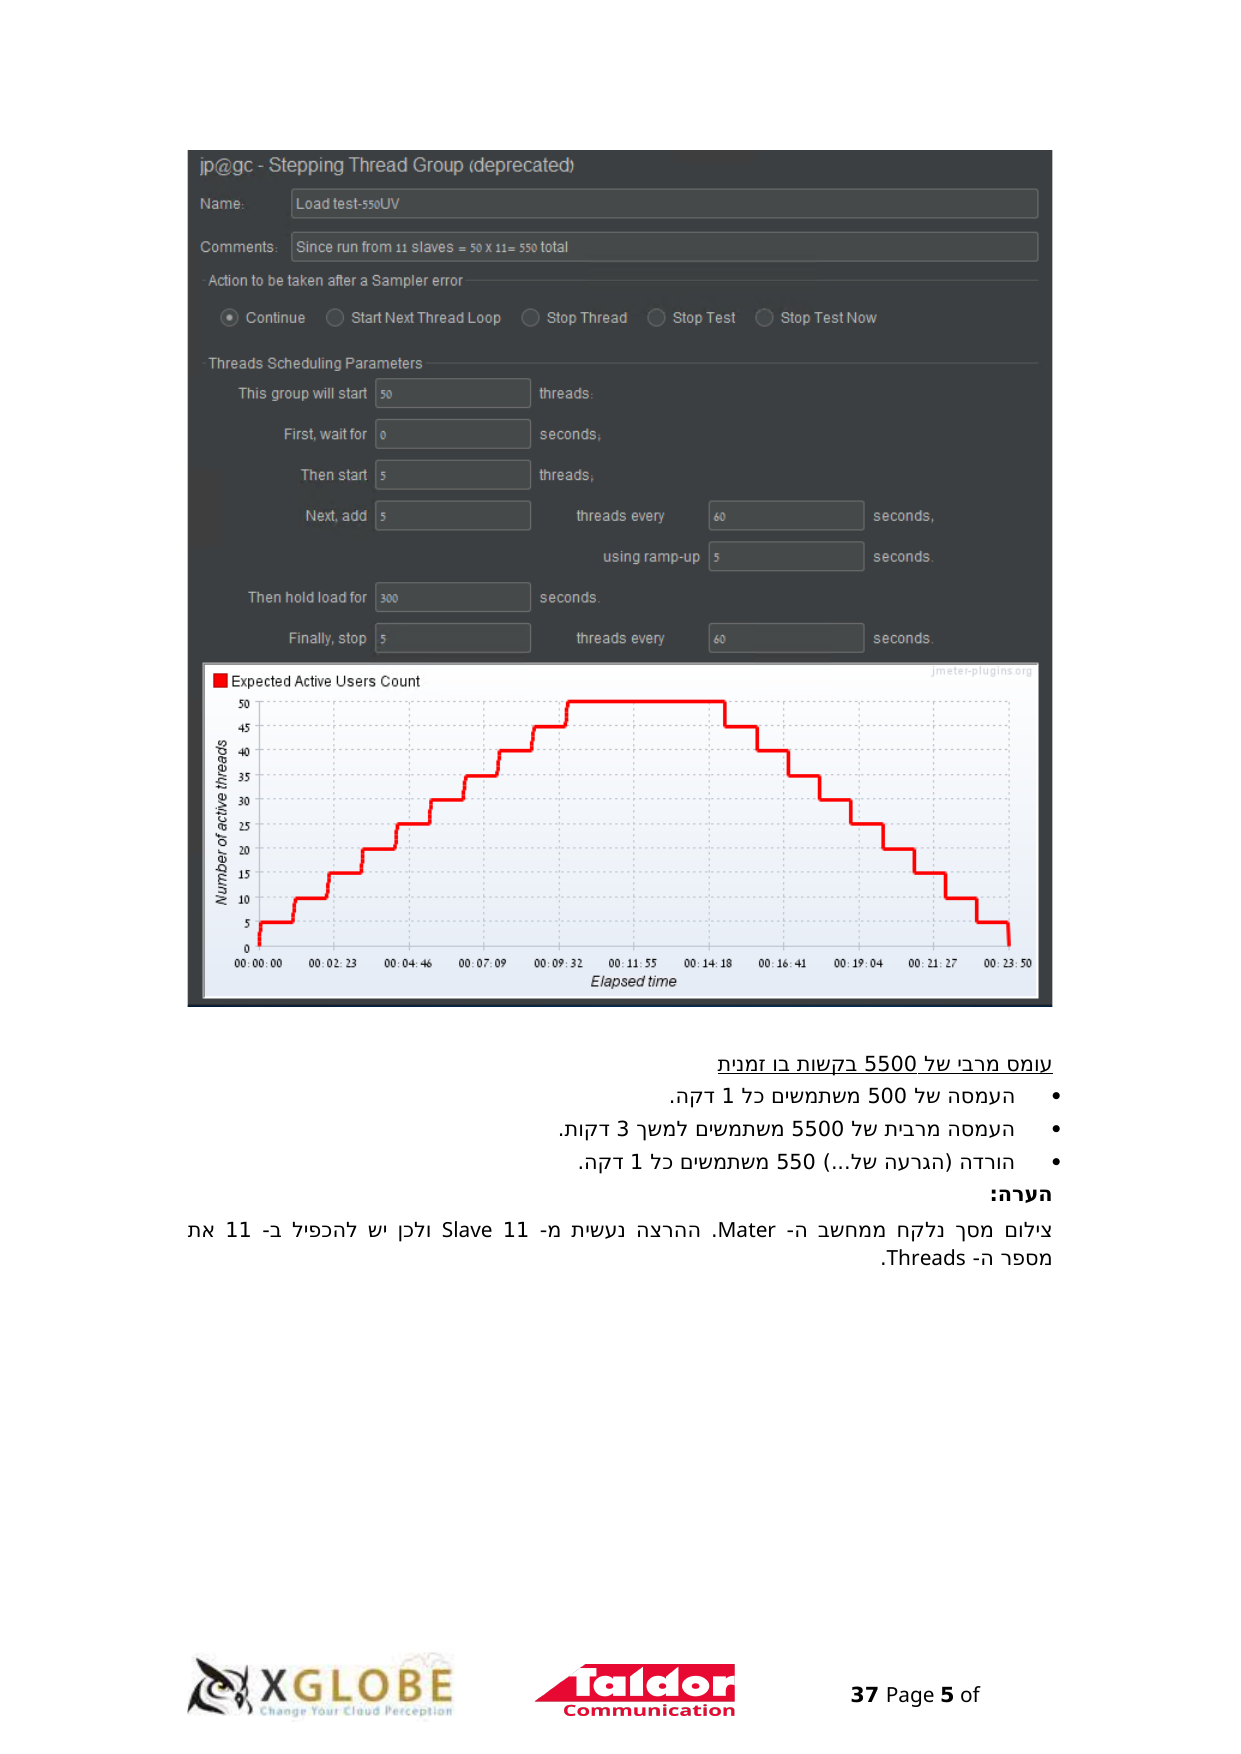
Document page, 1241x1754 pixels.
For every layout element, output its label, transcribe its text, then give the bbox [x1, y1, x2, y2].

text עומס מרבי של 5500 בקשות בו זמנית [187, 1052, 1053, 1076]
list העמסה של 500 משתמשים כל 1 דקה. [187, 1084, 1053, 1109]
list הורדה (הגרעה של...) 550 משתמשים כל 1 דקה. [187, 1150, 1053, 1174]
picture [187, 150, 1053, 1007]
text צילום מסך נלקח ממחשב ה- Mater. ההרצה נעשית מ- 11 Slave ולכן יש להכפיל ב- 11 את מספר ה- Threads. [187, 1215, 1053, 1272]
list העמסה מרבית של 5500 משתמשים למשך 3 דקות. [187, 1117, 1053, 1141]
text הערה: [187, 1182, 1053, 1207]
picture [187, 1648, 458, 1722]
picture [523, 1664, 736, 1722]
